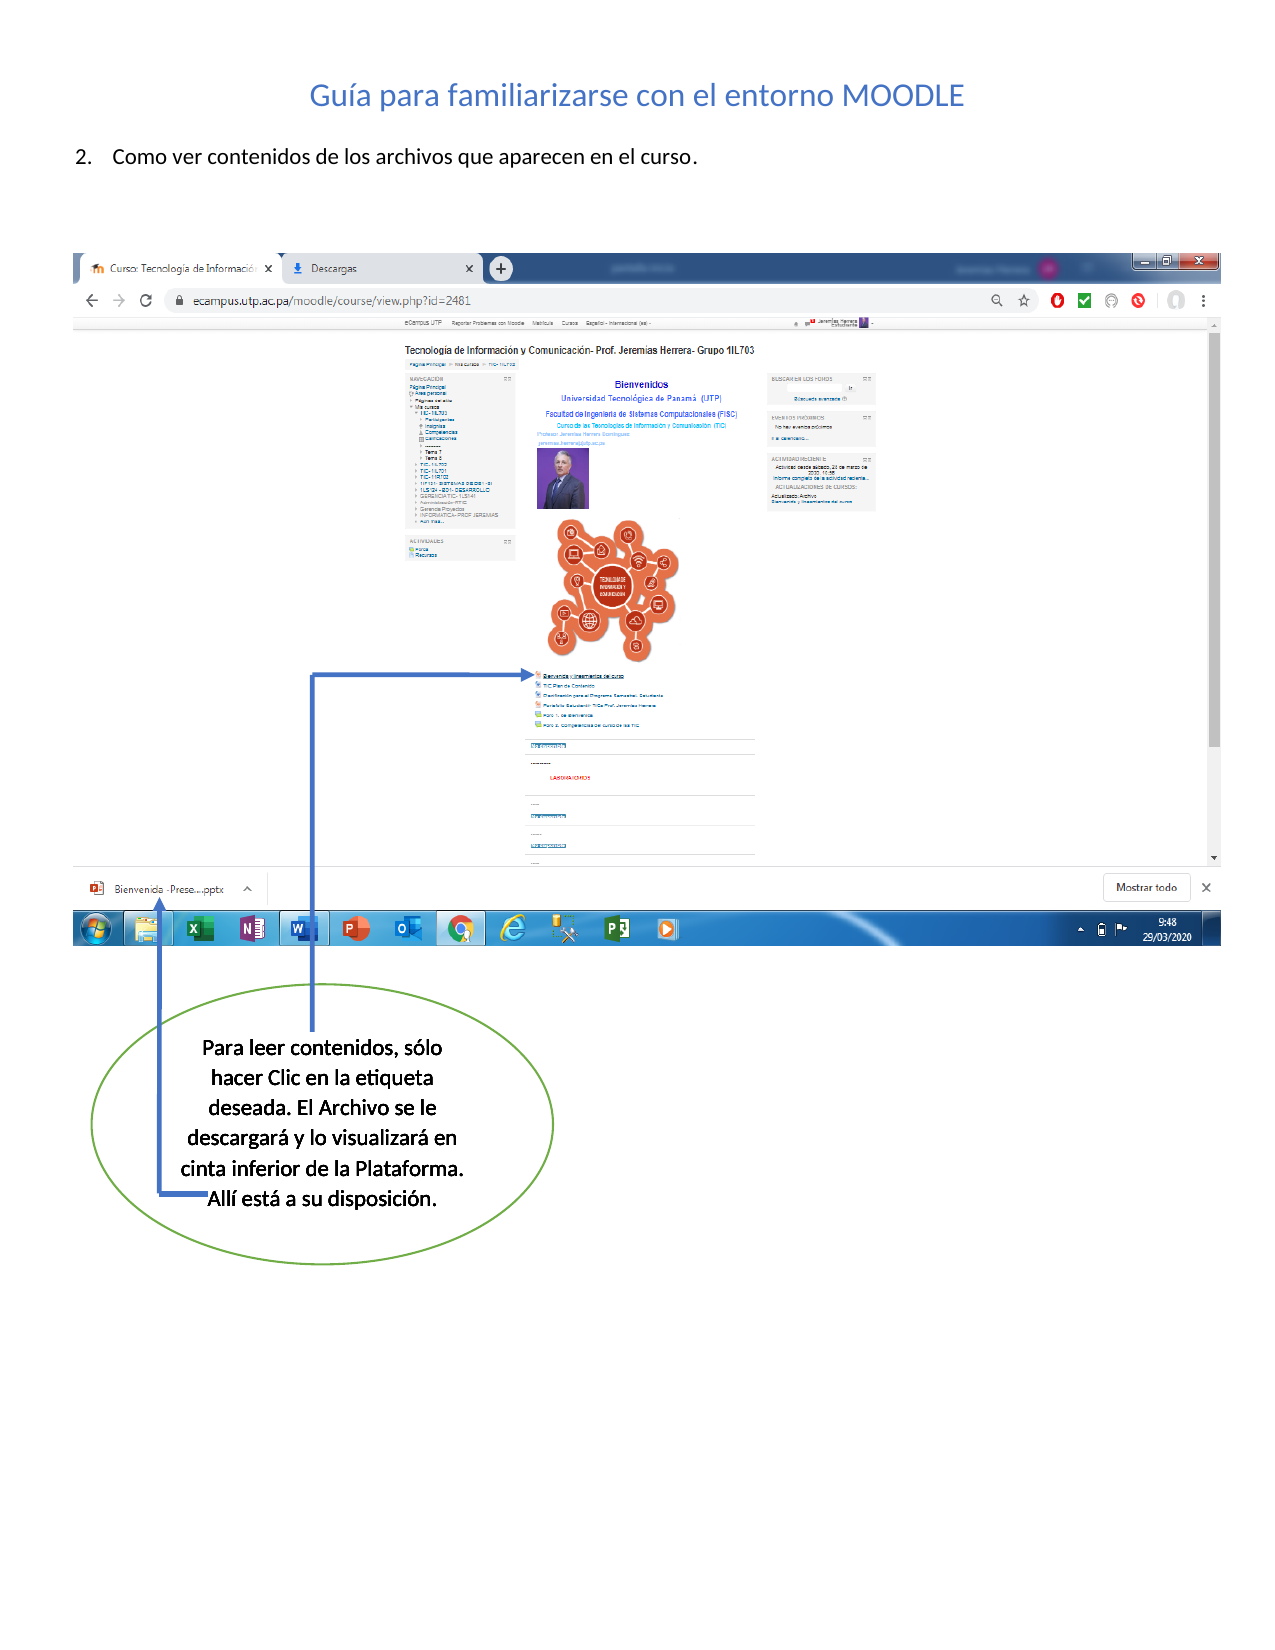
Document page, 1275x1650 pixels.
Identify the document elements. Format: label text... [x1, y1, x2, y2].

list Como ver contenidos de los archivos que aparecen en el curso. [75, 142, 1200, 171]
picture [73, 253, 1221, 946]
